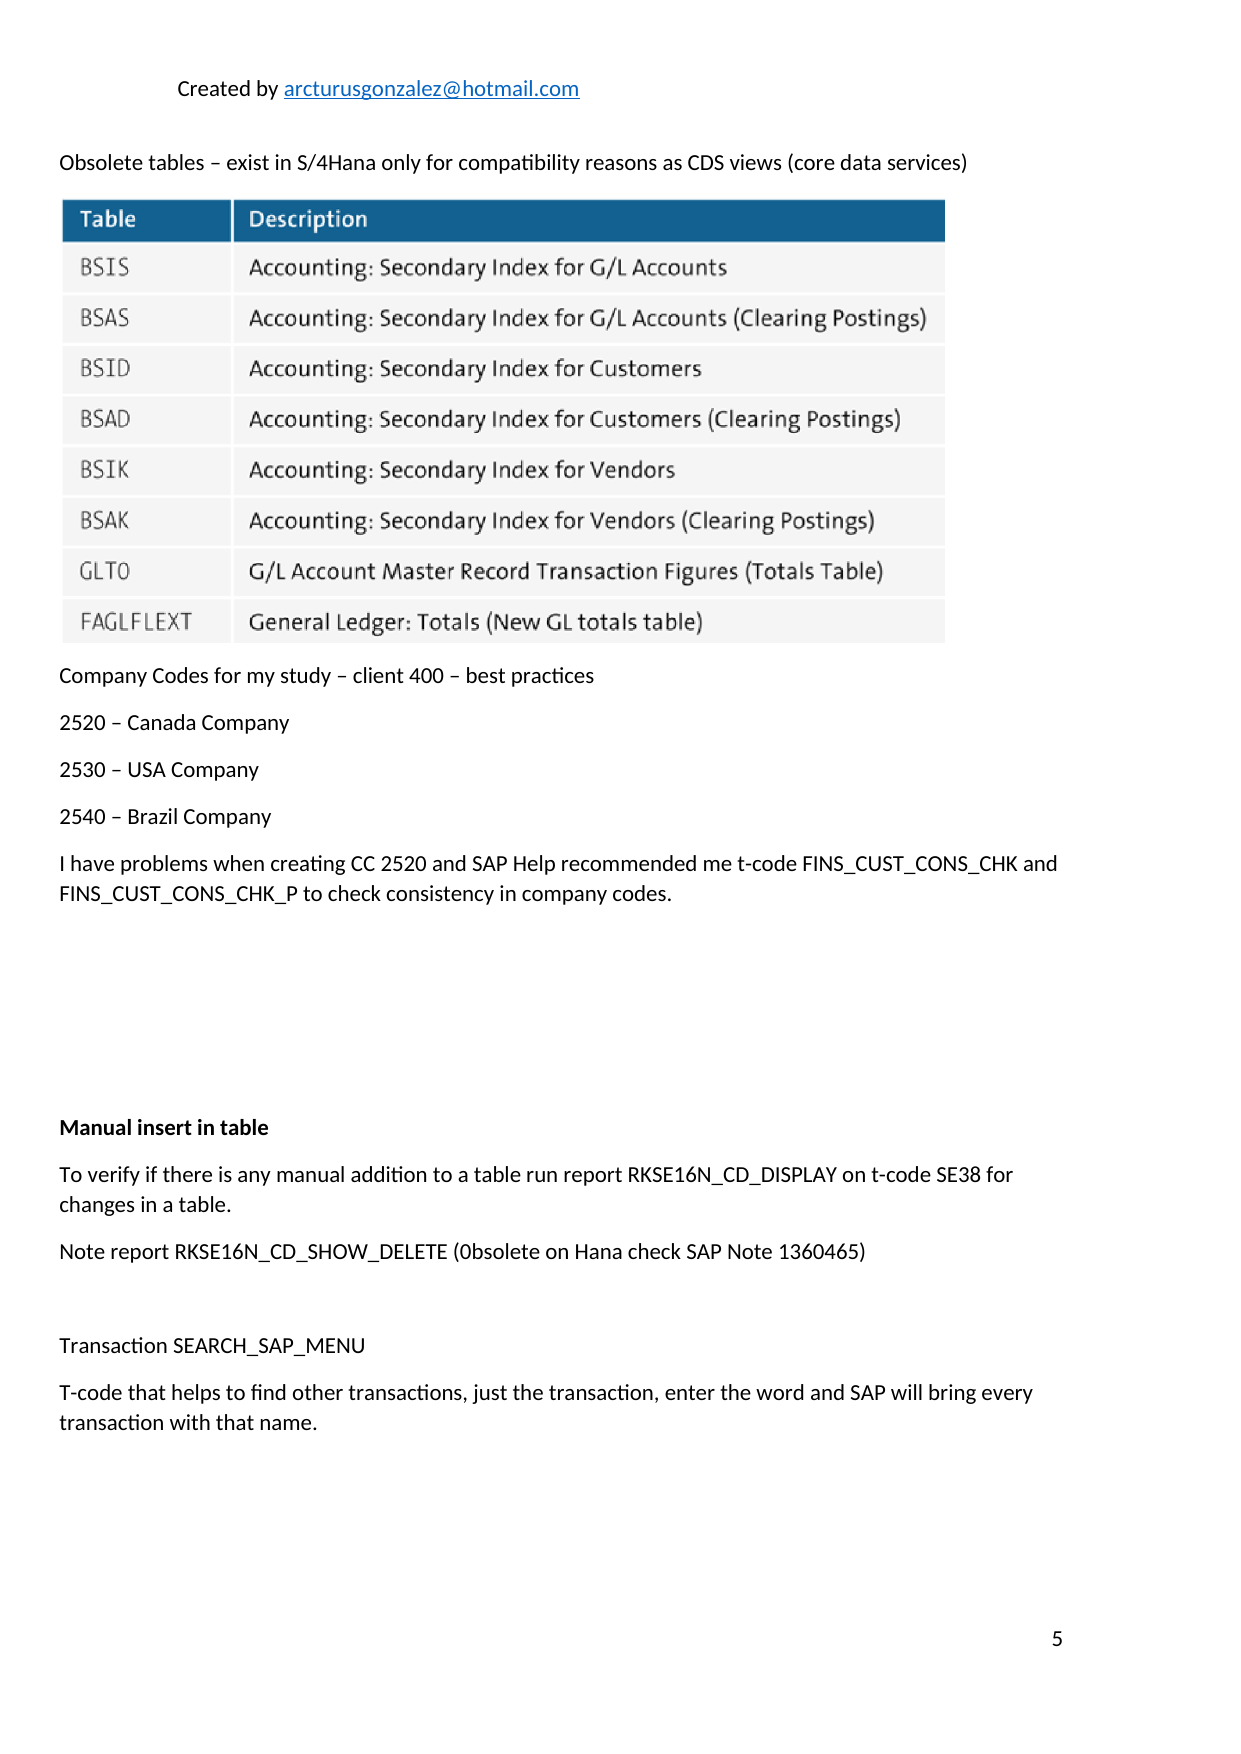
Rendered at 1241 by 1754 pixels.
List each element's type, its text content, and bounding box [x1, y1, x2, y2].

text Obsolete tables – exist in S/4Hana only for compatibility reasons as CDS views (core data services) [59, 148, 1063, 176]
text Note report RKSE16N_CD_SHOW_DELETE (0bsolete on Hana check SAP Note 1360465) [59, 1237, 1063, 1265]
text 2540 – Brazil Company [59, 802, 1063, 830]
text 2530 – USA Company [59, 755, 1063, 783]
text 2520 – Canada Company [59, 708, 1063, 736]
text Transaction SEARCH_SAP_MENU [59, 1331, 1063, 1359]
text Company Codes for my study – client 400 – best practices [59, 661, 1063, 689]
text I have problems when creating CC 2520 and SAP Help recommended me t-code FINS_CUST_CONS_CHK and FINS_CUST_CONS_CHK_P to check consistency in company codes. [59, 849, 1063, 907]
text T-code that helps to find other transactions, just the transaction, enter the word and SAP will bring every transaction with that name. [59, 1378, 1063, 1436]
text Manual insert in table [59, 1113, 1063, 1141]
text To verify if there is any manual addition to a table run report RKSE16N_CD_DISPLAY on t-code SE38 for changes in a table. [59, 1160, 1063, 1218]
picture [59, 194, 945, 643]
